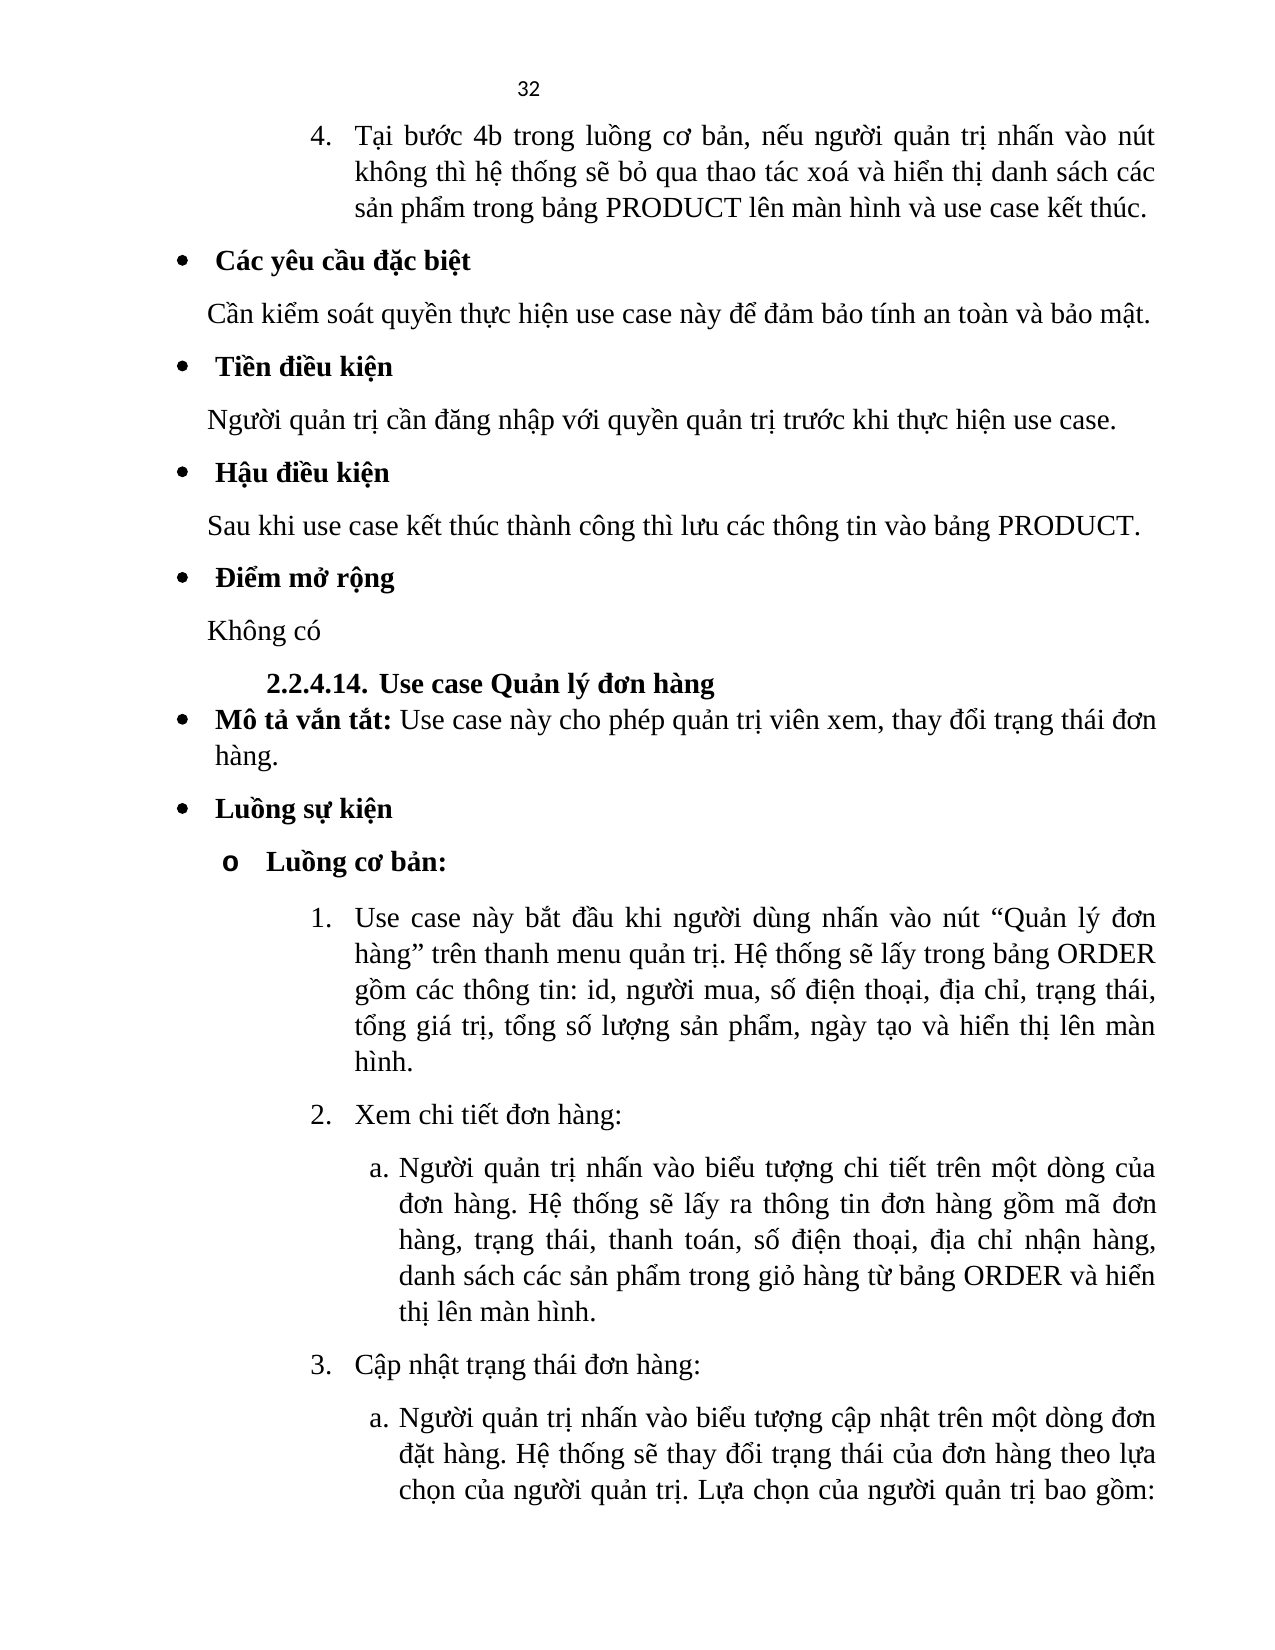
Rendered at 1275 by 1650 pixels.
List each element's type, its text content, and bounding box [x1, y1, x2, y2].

list Tiền điều kiện [177, 349, 1157, 383]
list Luồng sự kiện [177, 791, 1157, 825]
list Luồng cơ bản: [222, 844, 1157, 880]
list Các yêu cầu đặc biệt [177, 243, 1157, 277]
list Tại bước 4b trong luồng cơ bản, nếu người quản trị nhấn vào nút không thì hệ thống sẽ bỏ qua thao tác xoá và hiển thị danh sách các sản phẩm trong bảng PRODUCT lên màn hình và use case kết thúc. [310, 118, 1157, 224]
list Cập nhật trạng thái đơn hàng: [310, 1347, 1157, 1381]
list Điểm mở rộng [177, 560, 1157, 594]
text Sau khi use case kết thúc thành công thì lưu các thông tin vào bảng PRODUCT. [207, 508, 1157, 541]
list Người quản trị nhấn vào biểu tượng chi tiết trên một dòng của đơn hàng. Hệ thống sẽ lấy ra thông tin đơn hàng gồm mã đơn hàng, trạng thái, thanh toán, số điện thoại, địa chỉ nhận hàng, danh sách các sản phẩm trong giỏ hàng từ bảng ORDER và hiển thị lên màn hình. [369, 1150, 1157, 1328]
list Xem chi tiết đơn hàng: [310, 1097, 1157, 1131]
text Người quản trị cần đăng nhập với quyền quản trị trước khi thực hiện use case. [207, 402, 1157, 435]
text Không có [207, 613, 1157, 647]
list Hậu điều kiện [177, 455, 1157, 488]
list Use case này bắt đầu khi người dùng nhấn vào nút “Quản lý đơn hàng” trên thanh menu quản trị. Hệ thống sẽ lấy trong bảng ORDER gồm các thông tin: id, người mua, số điện thoại, địa chỉ, trạng thái, tổng giá trị, tổng số lượng sản phẩm, ngày tạo và hiển thị lên màn hình. [310, 900, 1157, 1078]
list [369, 1400, 1157, 1506]
subtitle Use case Quản lý đơn hàng [266, 666, 1157, 700]
list Mô tả vắn tắt: Use case này cho phép quản trị viên xem, thay đổi trạng thái đơn hàng. [177, 702, 1157, 772]
text Cần kiểm soát quyền thực hiện use case này để đảm bảo tính an toàn và bảo mật. [207, 296, 1157, 330]
